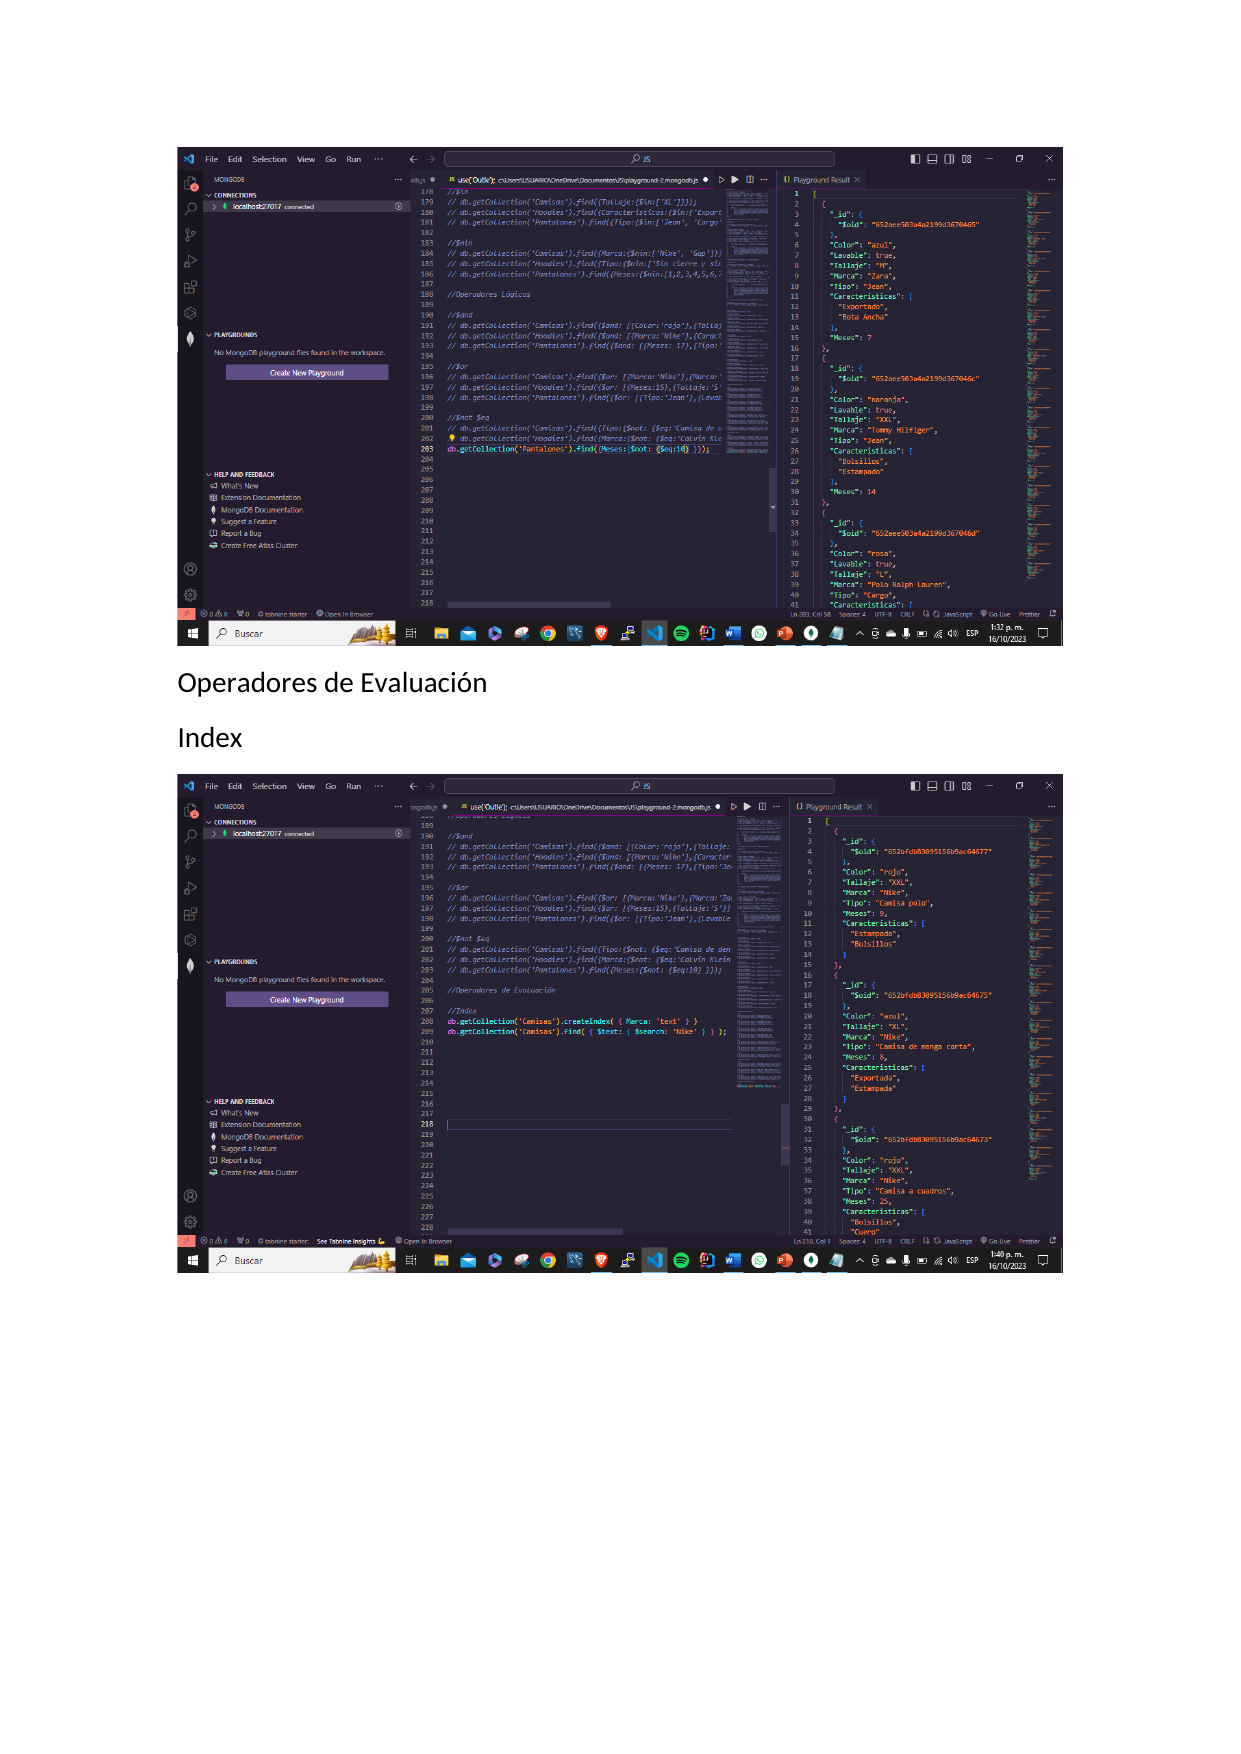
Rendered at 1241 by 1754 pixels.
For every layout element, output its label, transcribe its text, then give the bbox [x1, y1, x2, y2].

picture [177, 774, 1063, 1273]
picture [177, 147, 1063, 646]
text Index [177, 719, 1063, 755]
text Operadores de Evaluación [177, 664, 1063, 700]
